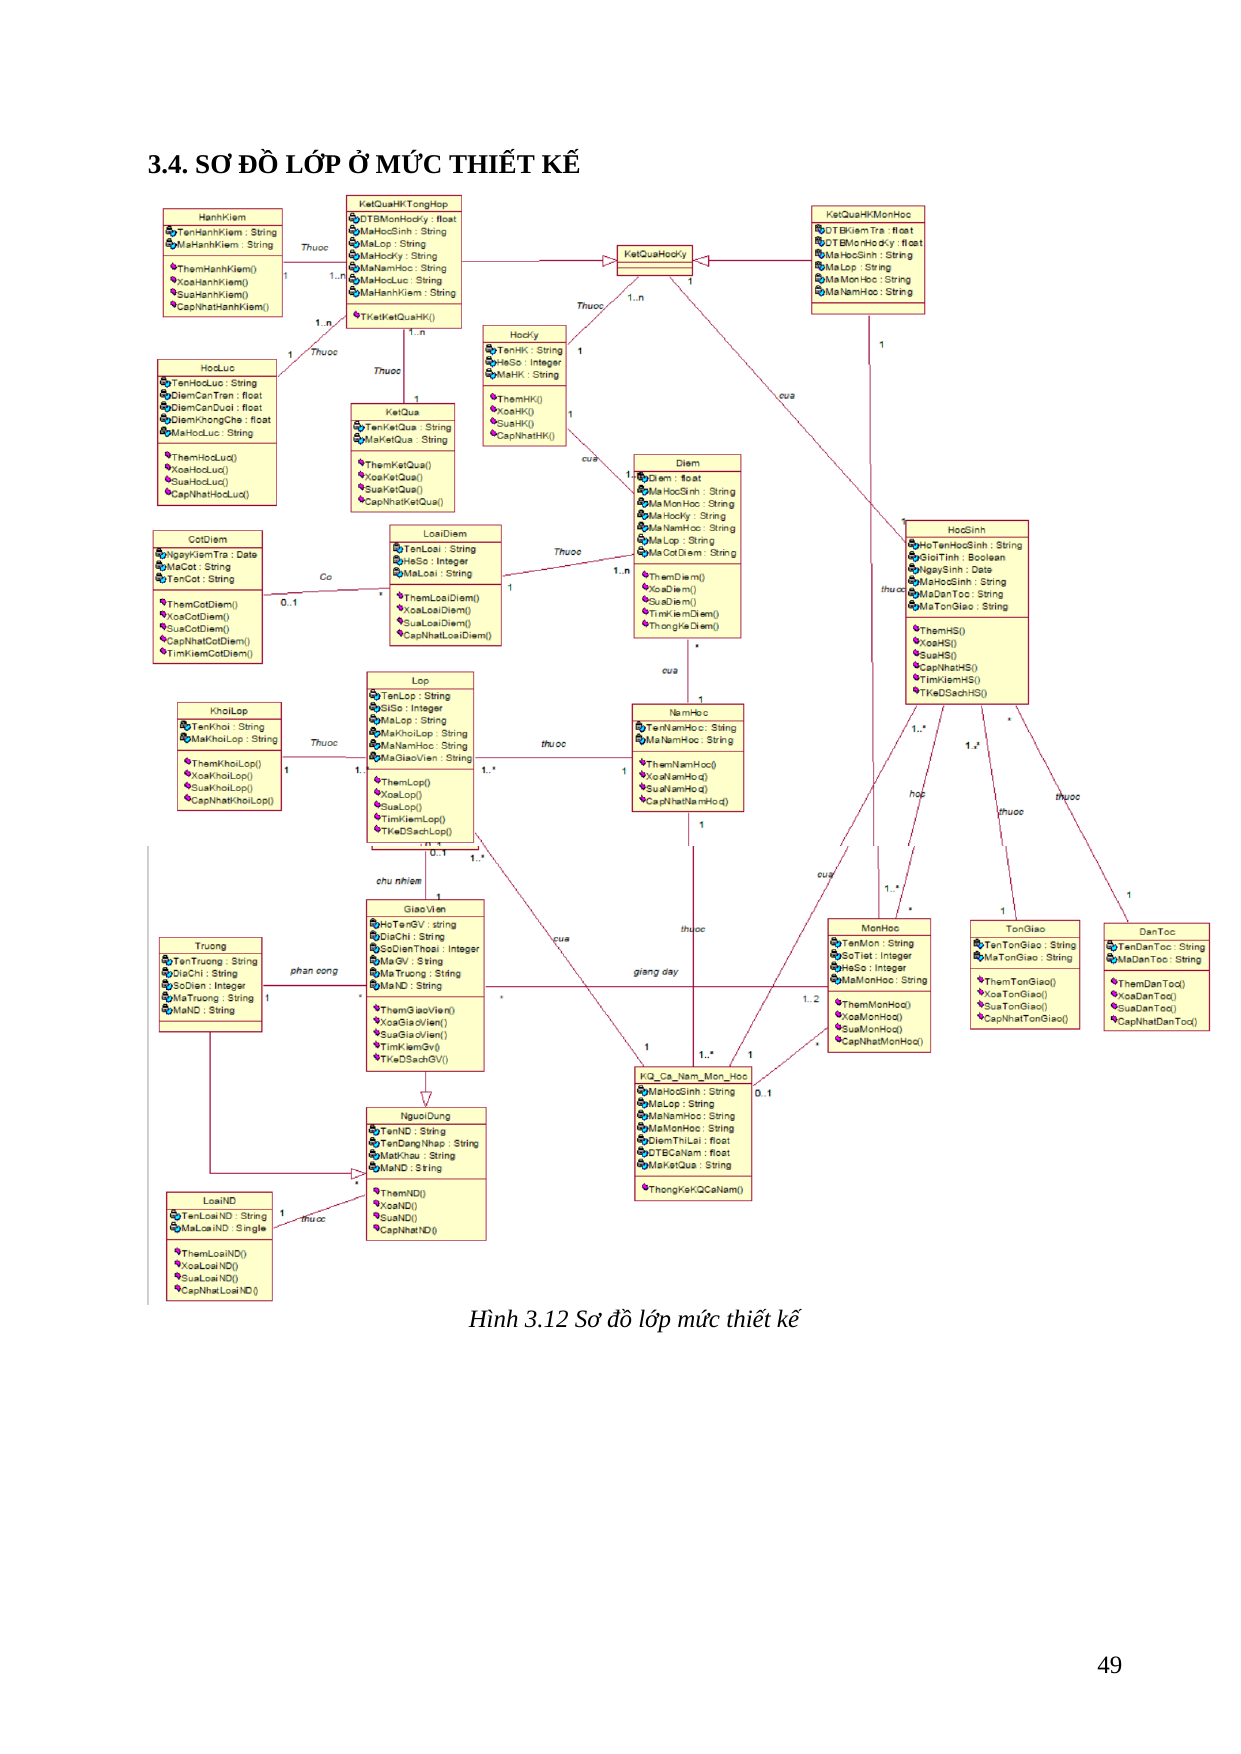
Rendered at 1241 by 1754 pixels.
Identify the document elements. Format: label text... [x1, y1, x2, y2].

subtitle 3.4. SƠ ĐỒ LỚP Ở MỨC THIẾT KẾ [148, 148, 1122, 179]
picture [147, 188, 1224, 1305]
subtitle Hình 3.12 Sơ đồ lớp mức thiết kế [148, 1305, 1122, 1333]
